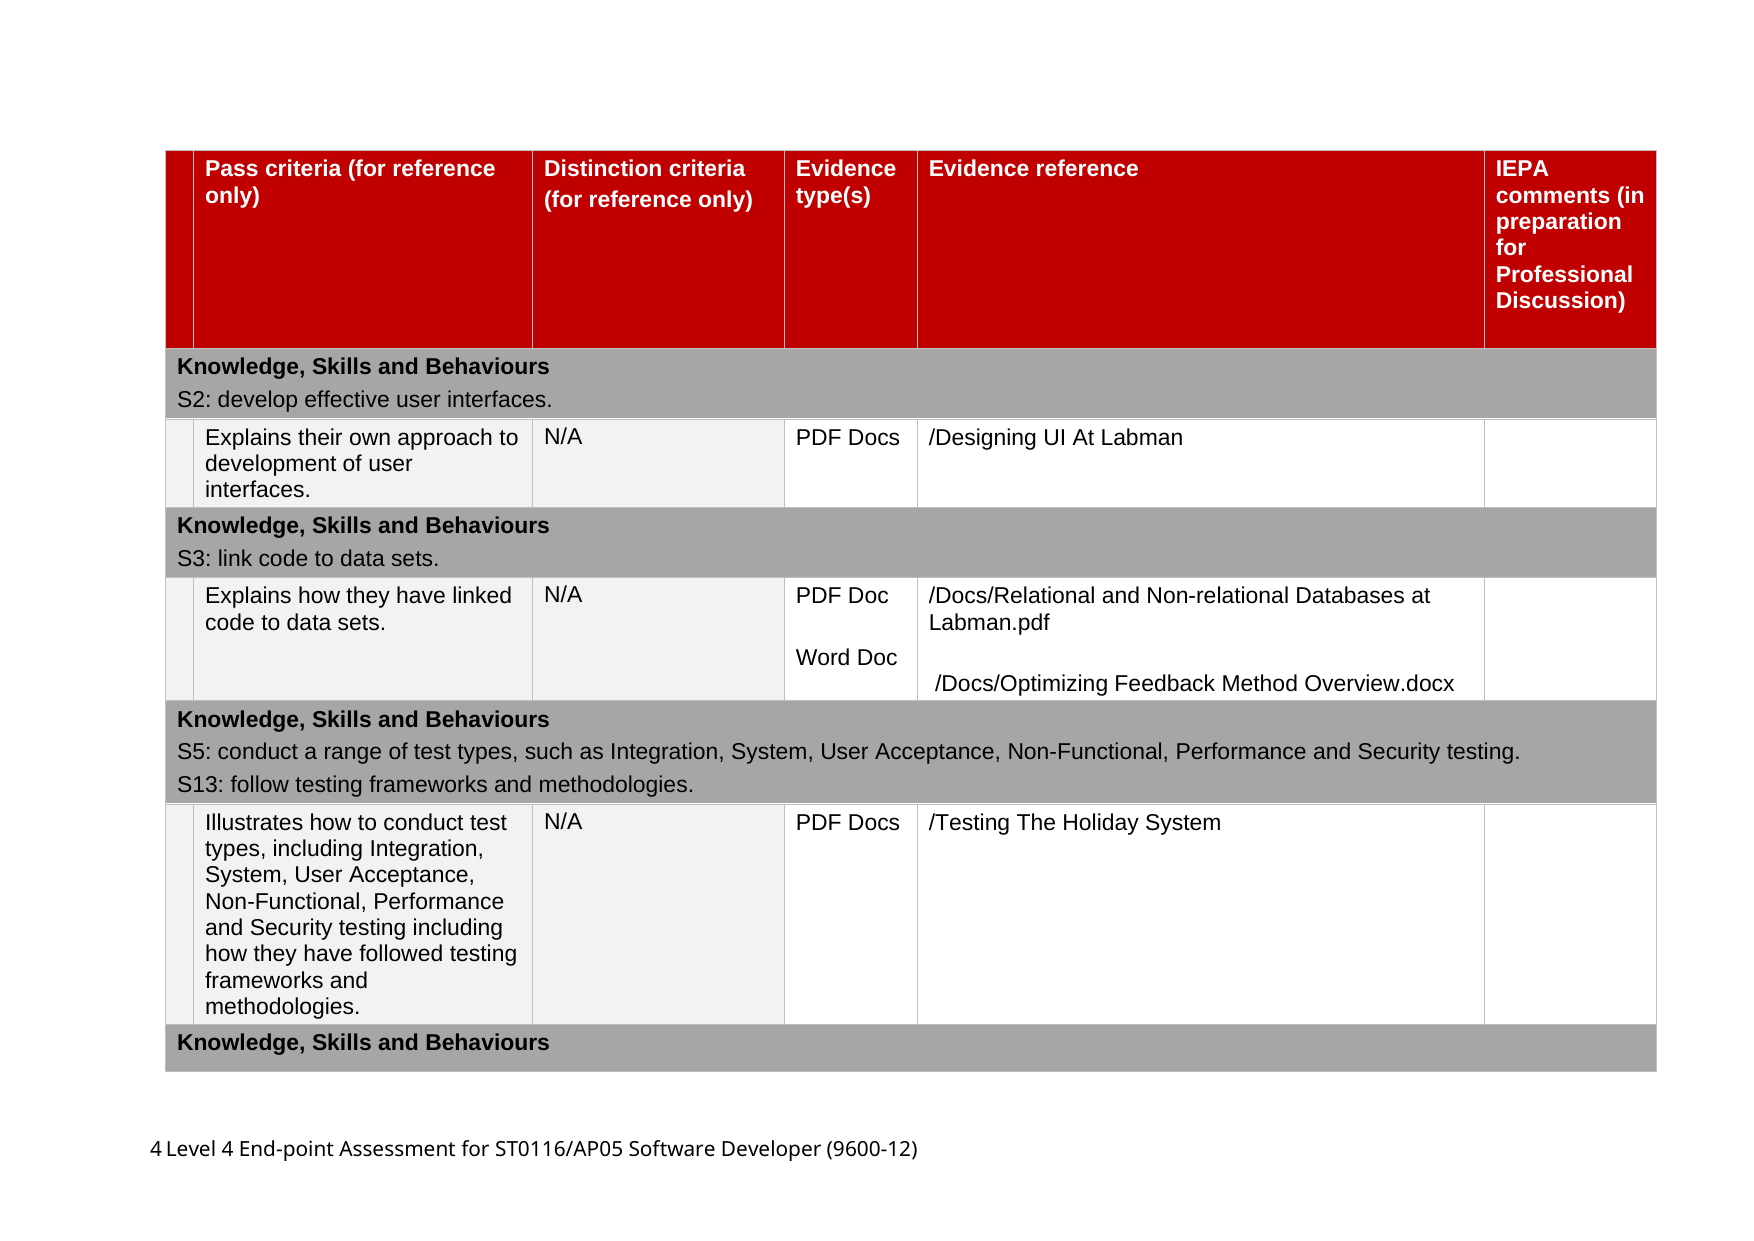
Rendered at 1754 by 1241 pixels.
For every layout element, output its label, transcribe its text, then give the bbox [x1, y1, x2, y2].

table_cell [1485, 578, 1656, 700]
table_cell N/A [533, 805, 784, 1024]
table_header Distinction criteria (for reference only) [533, 151, 784, 348]
table_cell N/A [533, 578, 784, 700]
table_cell Illustrates how to conduct test types, including Integration, System, User Acceptance, Non-Functional, Performance and Security testing including how they have followed testing frameworks and methodologies. [194, 805, 532, 1024]
table_cell N/A [533, 420, 784, 507]
table_cell [166, 578, 193, 700]
table_cell [1485, 420, 1656, 507]
table_cell Knowledge, Skills and Behaviours S8: create simple software designs to effectively communicate understanding of the program. [166, 1025, 1656, 1071]
table_cell Explains how they have linked code to data sets. [194, 578, 532, 700]
table_cell /Docs/Relational and Non-relational Databases at Labman.pdf /Docs/Optimizing Feedback Method Overview.docx [918, 578, 1484, 700]
table_cell PDF Doc Word Doc [785, 578, 917, 700]
table_header Pass criteria (for reference only) [194, 151, 532, 348]
table_header Evidence reference [918, 151, 1484, 348]
table_cell Knowledge, Skills and Behaviours S5: conduct a range of test types, such as Integration, System, User Acceptance, Non-Functional, Performance and Security testing. S13: follow testing frameworks and methodologies. [166, 701, 1656, 803]
table_cell PDF Docs [785, 420, 917, 507]
table_cell /Designing UI At Labman [918, 420, 1484, 507]
table_cell [166, 420, 193, 507]
table_header IEPA comments (in preparation for Professional Discussion) IEPA only [1485, 151, 1656, 348]
table_header Evidence type(s) [785, 151, 917, 348]
table_cell Knowledge, Skills and Behaviours S2: develop effective user interfaces. [166, 349, 1656, 418]
table_cell [1485, 805, 1656, 1024]
table_cell [166, 805, 193, 1024]
table_header [166, 151, 193, 348]
table_cell PDF Docs [785, 805, 917, 1024]
table_cell /Testing The Holiday System [918, 805, 1484, 1024]
table_cell Explains their own approach to development of user interfaces. [194, 420, 532, 507]
table_cell Knowledge, Skills and Behaviours S3: link code to data sets. [166, 508, 1656, 577]
